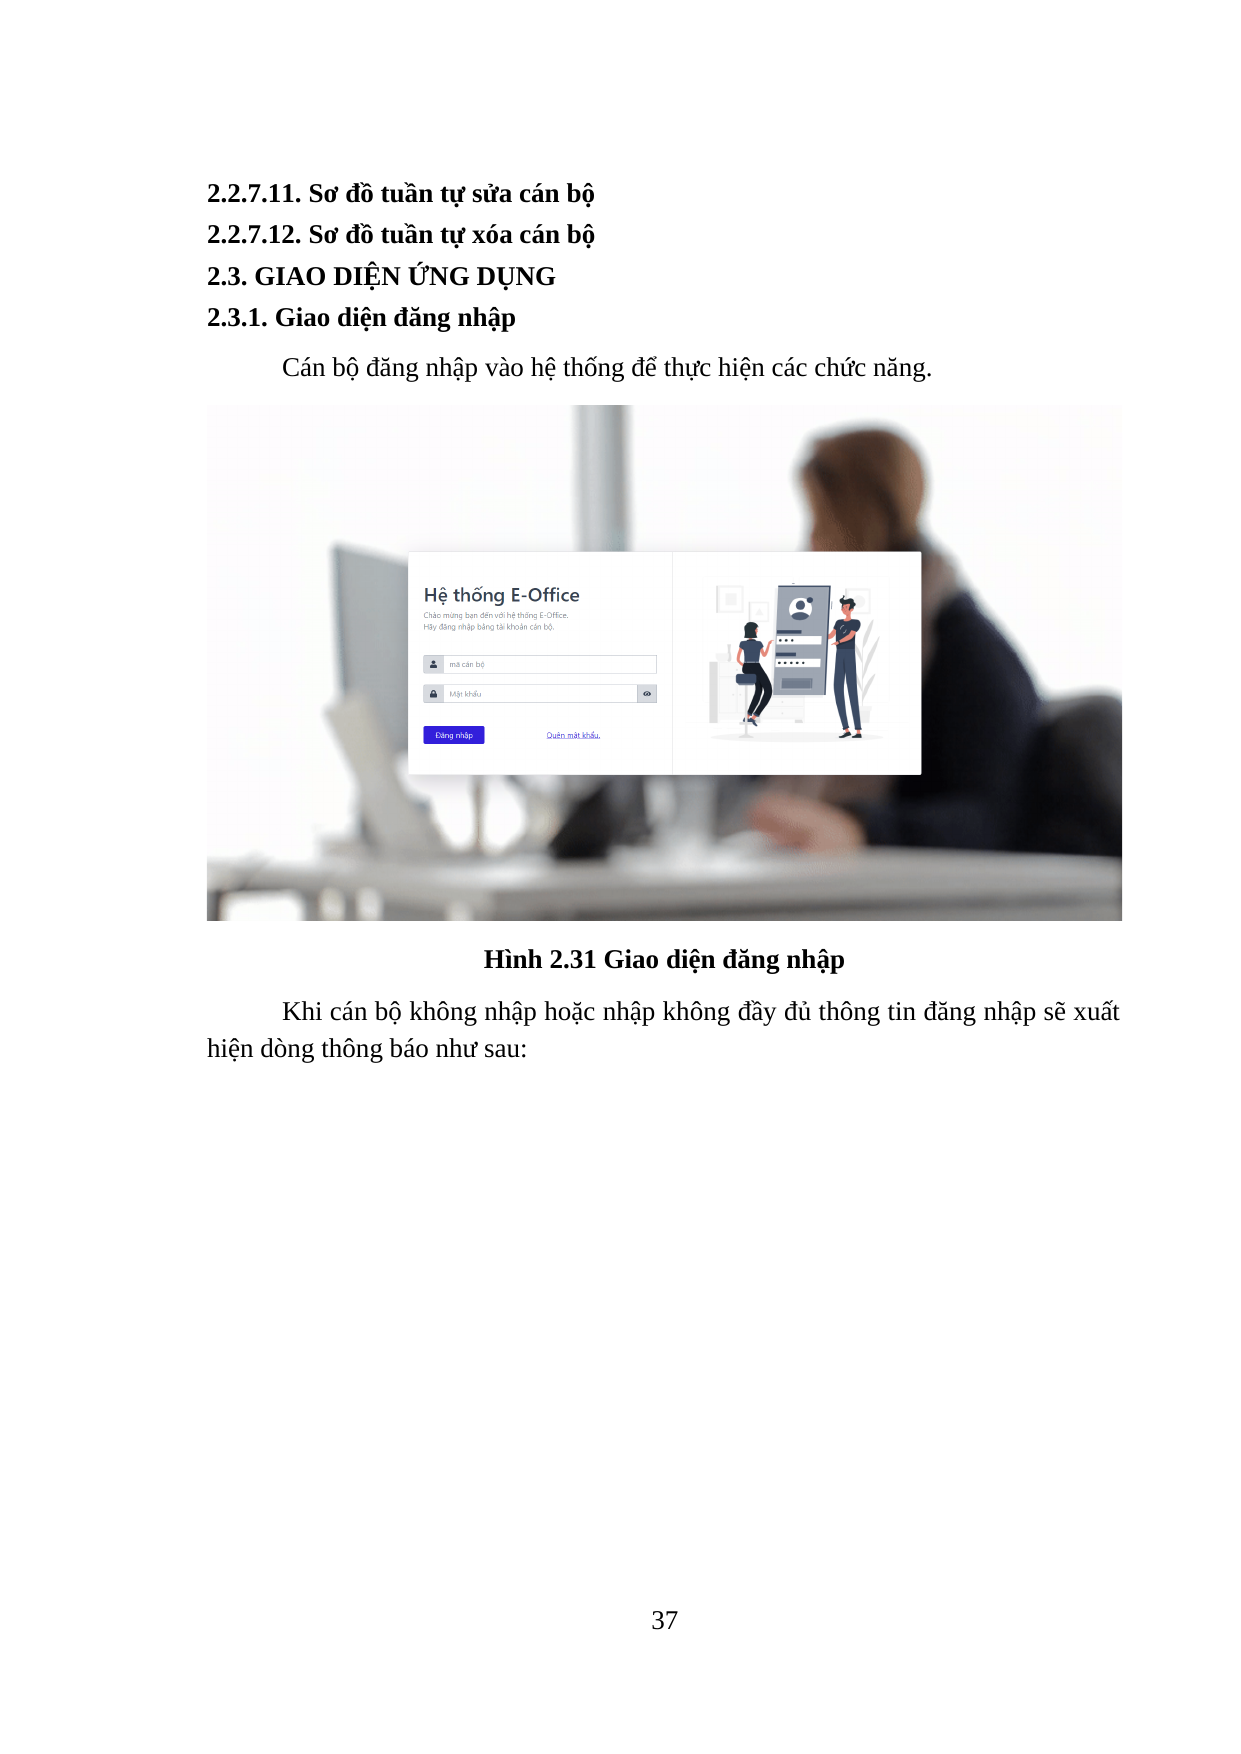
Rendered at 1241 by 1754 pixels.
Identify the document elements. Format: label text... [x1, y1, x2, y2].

text Cán bộ đăng nhập vào hệ thống để thực hiện các chức năng. [207, 351, 1122, 382]
picture [206, 405, 1123, 921]
subtitle GIAO DIỆN ỨNG DỤNG [207, 260, 1122, 291]
subtitle Sơ đồ tuần tự xóa cán bộ [207, 219, 1122, 250]
text Khi cán bộ không nhập hoặc nhập không đầy đủ thông tin đăng nhập sẽ xuất hiện dòng thông báo như sau: [207, 995, 1122, 1063]
subtitle Sơ đồ tuần tự sửa cán bộ [207, 177, 1122, 208]
subtitle Giao diện đăng nhập [207, 302, 1122, 333]
